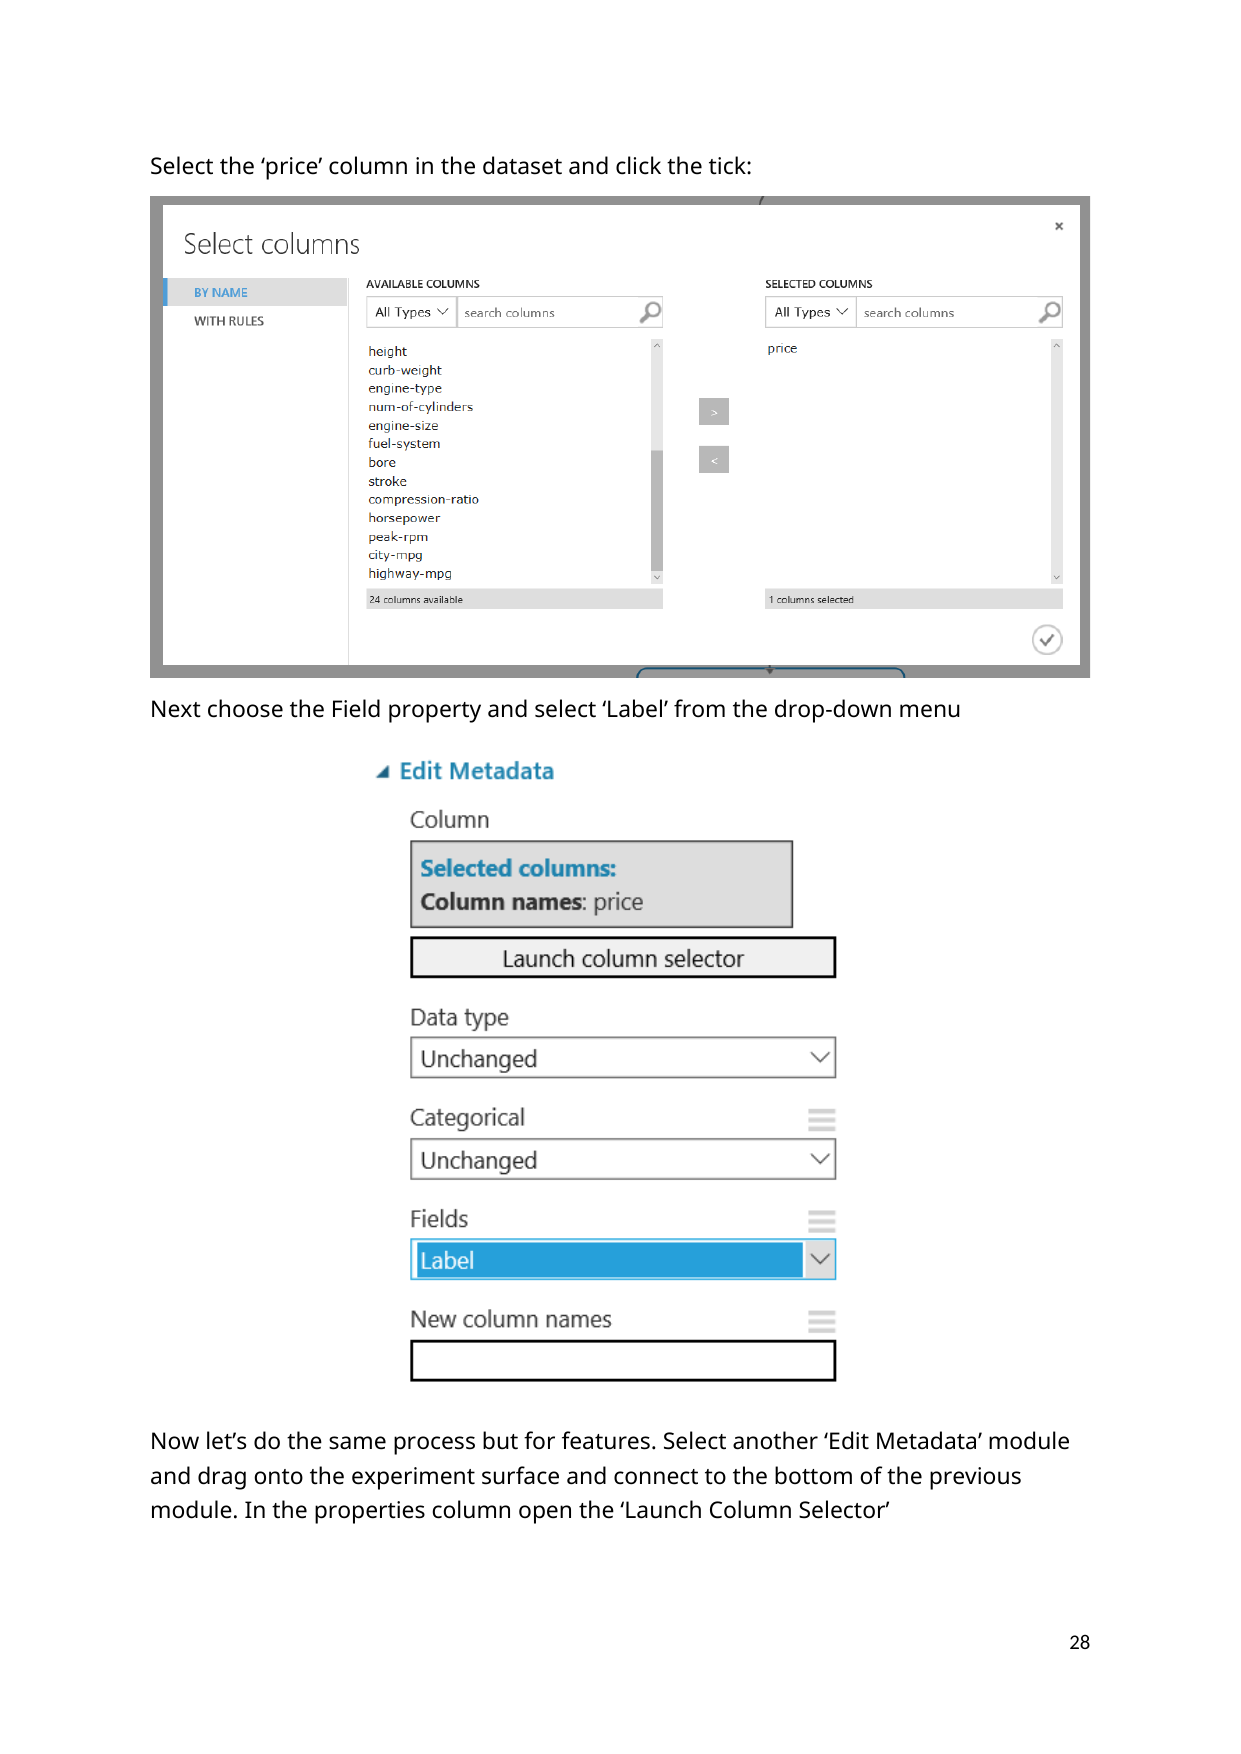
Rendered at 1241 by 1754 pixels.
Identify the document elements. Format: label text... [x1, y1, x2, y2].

text Next choose the Field property and select ‘Label’ from the drop-down menu [150, 693, 1090, 724]
text Now let’s do the same process but for features. Select another ‘Edit Metadata’ module and drag onto the experiment surface and connect to the bottom of the previous module. In the properties column open the ‘Launch Column Selector’ [150, 1425, 1090, 1525]
picture [359, 739, 881, 1411]
picture [150, 196, 1091, 678]
text Select the ‘price’ column in the dataset and click the tick: [150, 150, 1090, 181]
